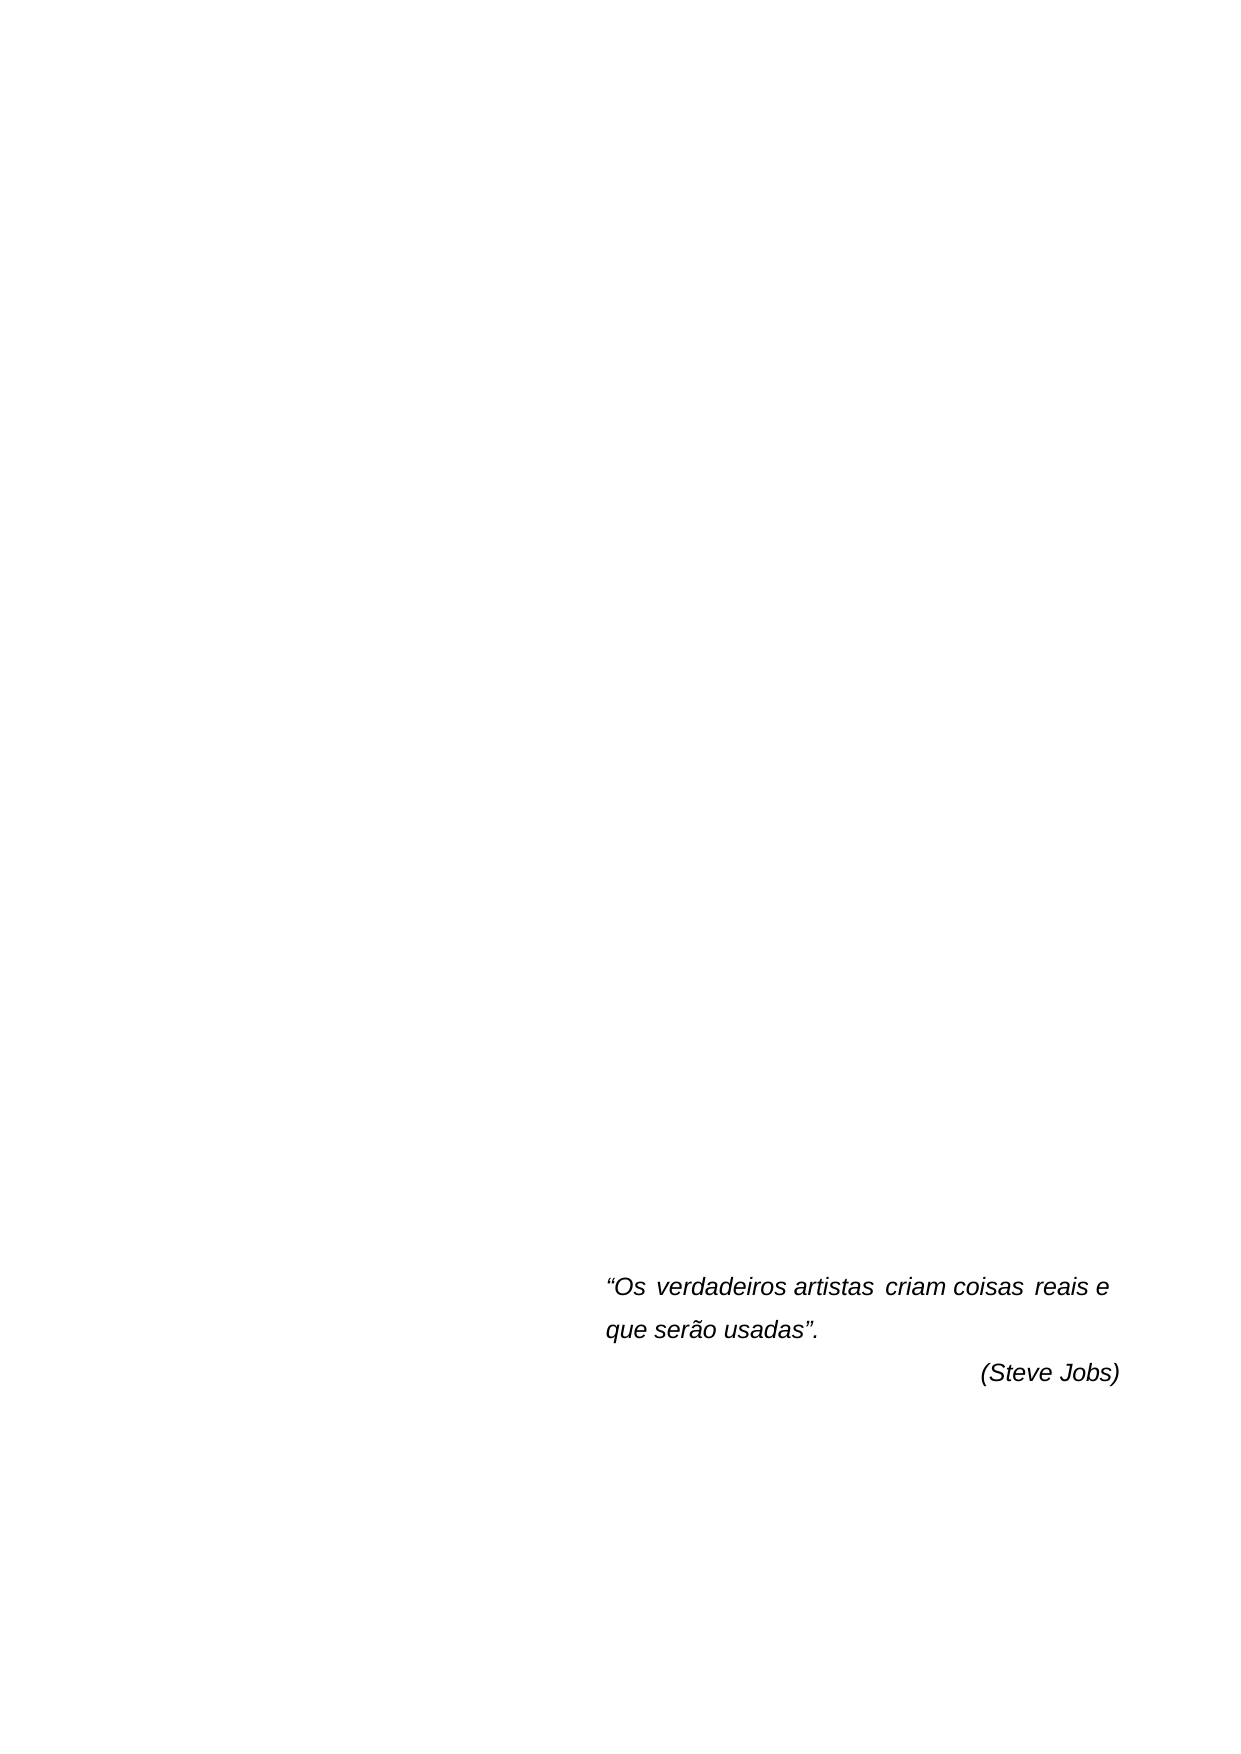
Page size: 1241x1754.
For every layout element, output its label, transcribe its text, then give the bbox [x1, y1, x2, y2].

text (Steve Jobs) [121, 1358, 1123, 1387]
text “Os verdadeiros artistas criam coisas reais e que serão usadas”. [606, 1272, 1134, 1344]
